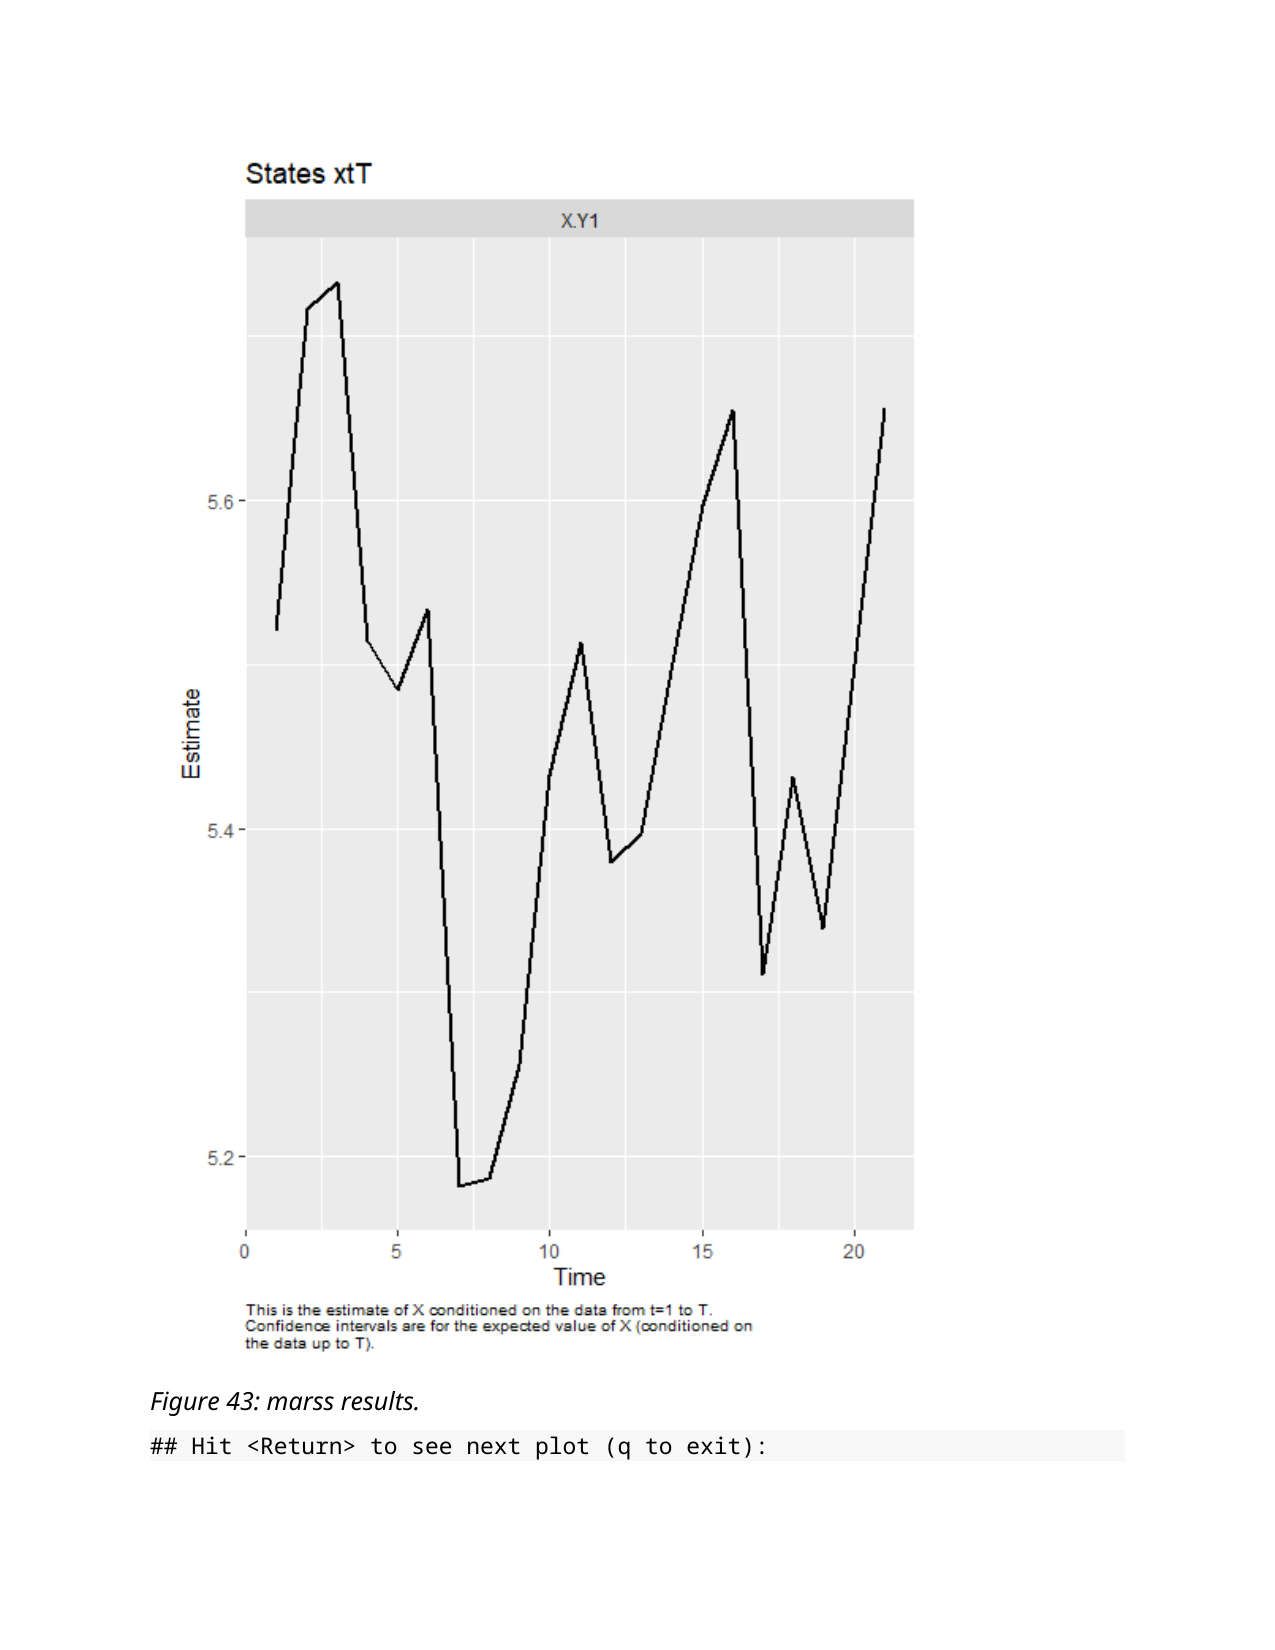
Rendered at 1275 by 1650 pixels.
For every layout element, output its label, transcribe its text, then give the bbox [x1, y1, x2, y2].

picture [168, 150, 927, 1363]
text ## Hit <Return> to see next plot (q to exit): [150, 1430, 1125, 1461]
text Figure 43: marss results. [150, 1383, 1125, 1417]
